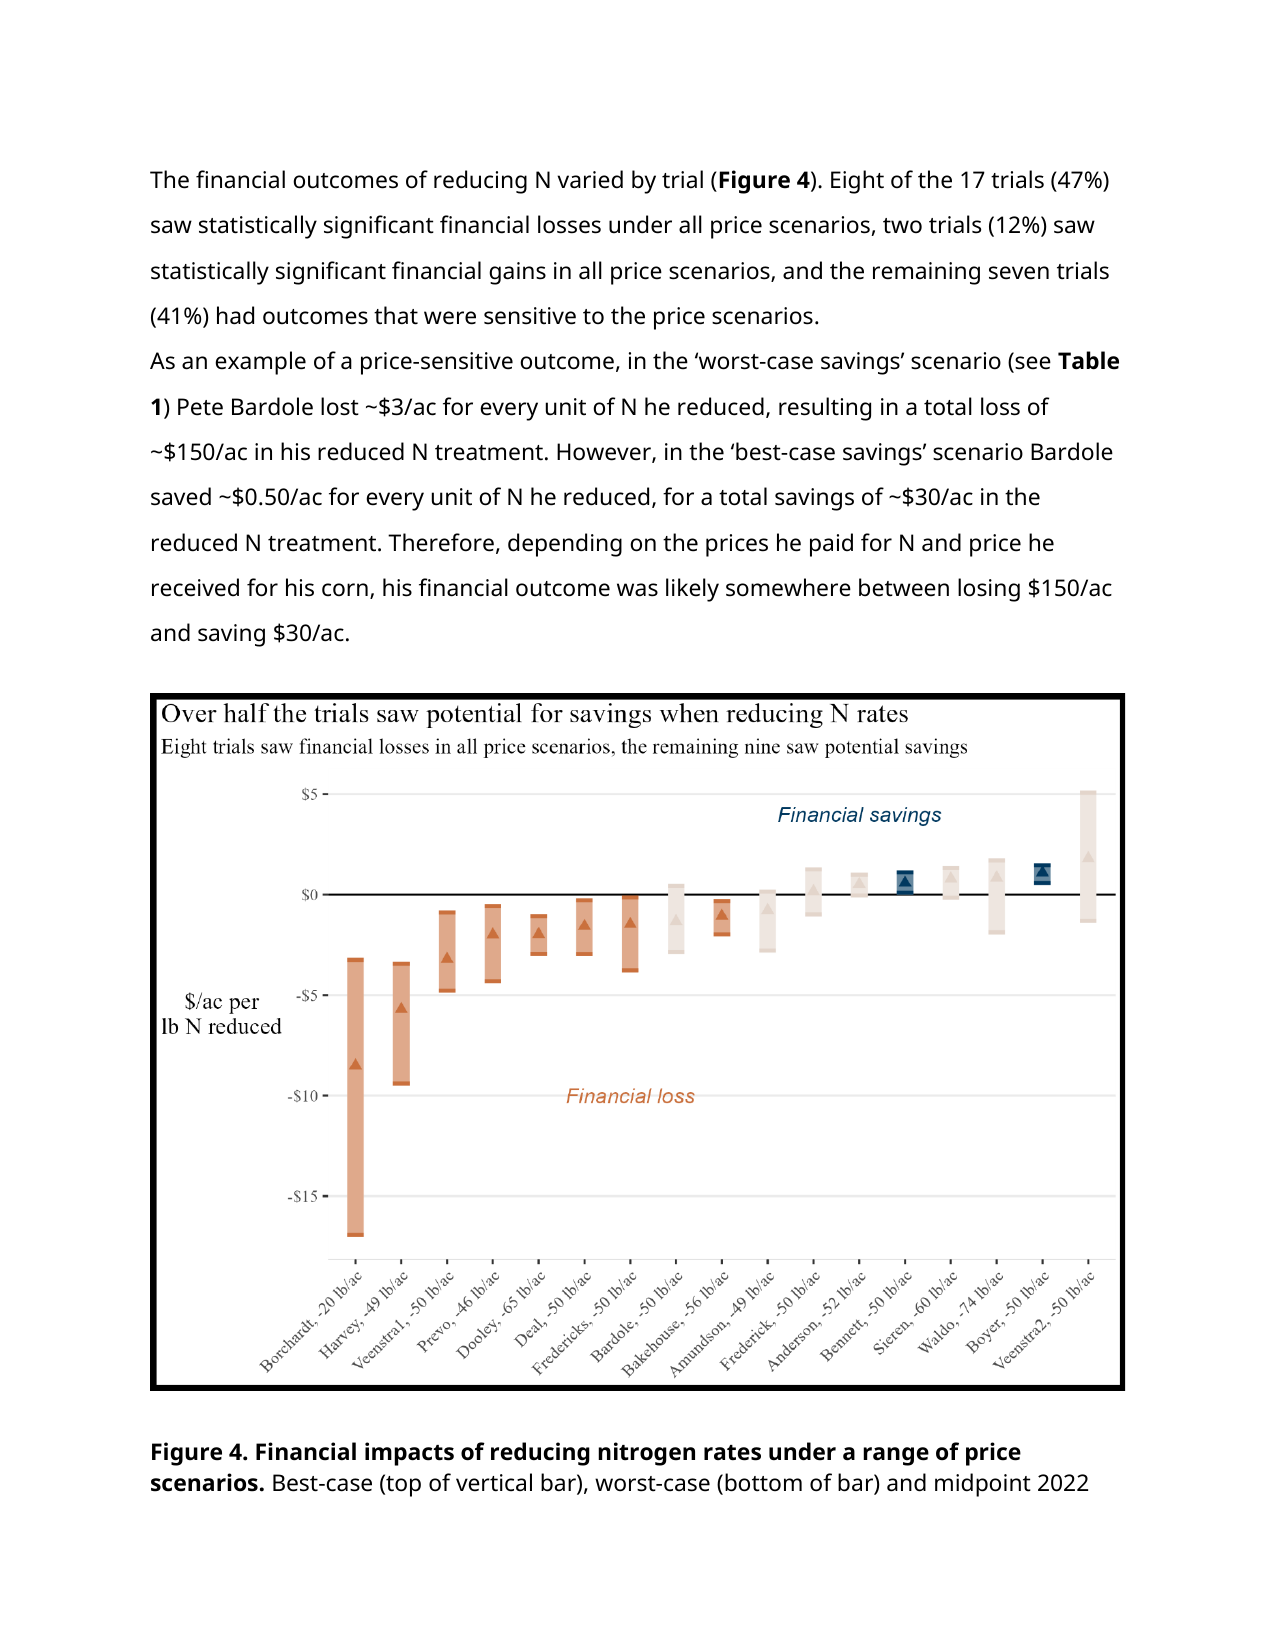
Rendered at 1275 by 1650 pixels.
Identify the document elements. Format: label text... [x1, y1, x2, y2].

text The financial outcomes of reducing N varied by trial (Figure 4). Eight of the 17 trials (47%) saw statistically significant financial losses under all price scenarios, two trials (12%) saw statistically significant financial gains in all price scenarios, and the remaining seven trials (41%) had outcomes that were sensitive to the price scenarios. [150, 150, 1125, 331]
picture [150, 693, 1125, 1391]
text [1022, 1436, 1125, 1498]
text As an example of a price-sensitive outcome, in the ‘worst-case savings’ scenario (see Table 1) Pete Bardole lost ~$3/ac for every unit of N he reduced, resulting in a total loss of ~$150/ac in his reduced N treatment. However, in the ‘best-case savings’ scenario Bardole saved ~$0.50/ac for every unit of N he reduced, for a total savings of ~$30/ac in the reduced N treatment. Therefore, depending on the prices he paid for N and price he received for his corn, his financial outcome was likely somewhere between losing $150/ac and saving $30/ac. [150, 331, 1125, 648]
